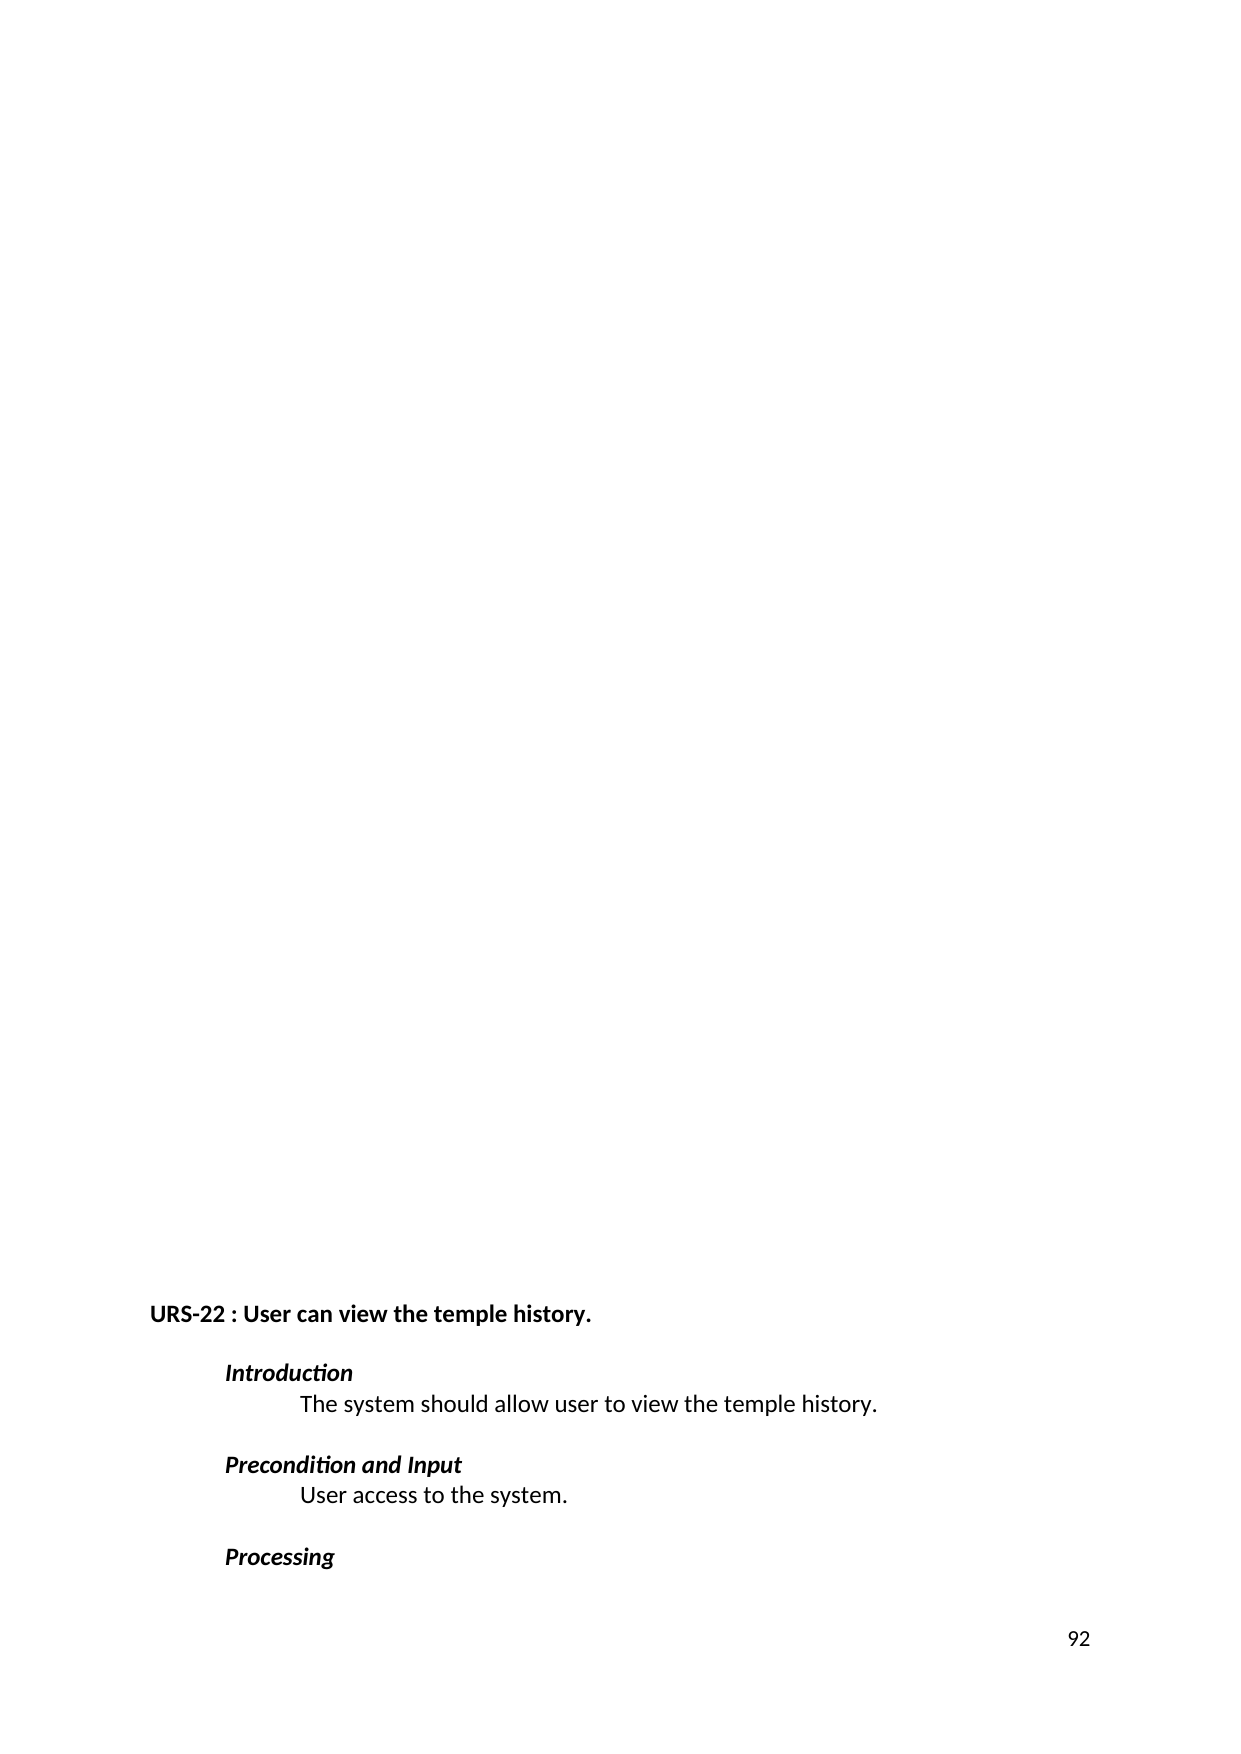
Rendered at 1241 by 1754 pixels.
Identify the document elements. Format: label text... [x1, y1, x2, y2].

text User access to the system. [225, 1480, 1090, 1510]
text Introduction [150, 1358, 1090, 1388]
text URS-22 : User can view the temple history. [150, 1298, 1090, 1328]
text The system should allow user to view the temple history. [150, 1388, 1090, 1419]
text Precondition and Input [150, 1449, 1090, 1480]
text Processing [150, 1541, 1090, 1571]
